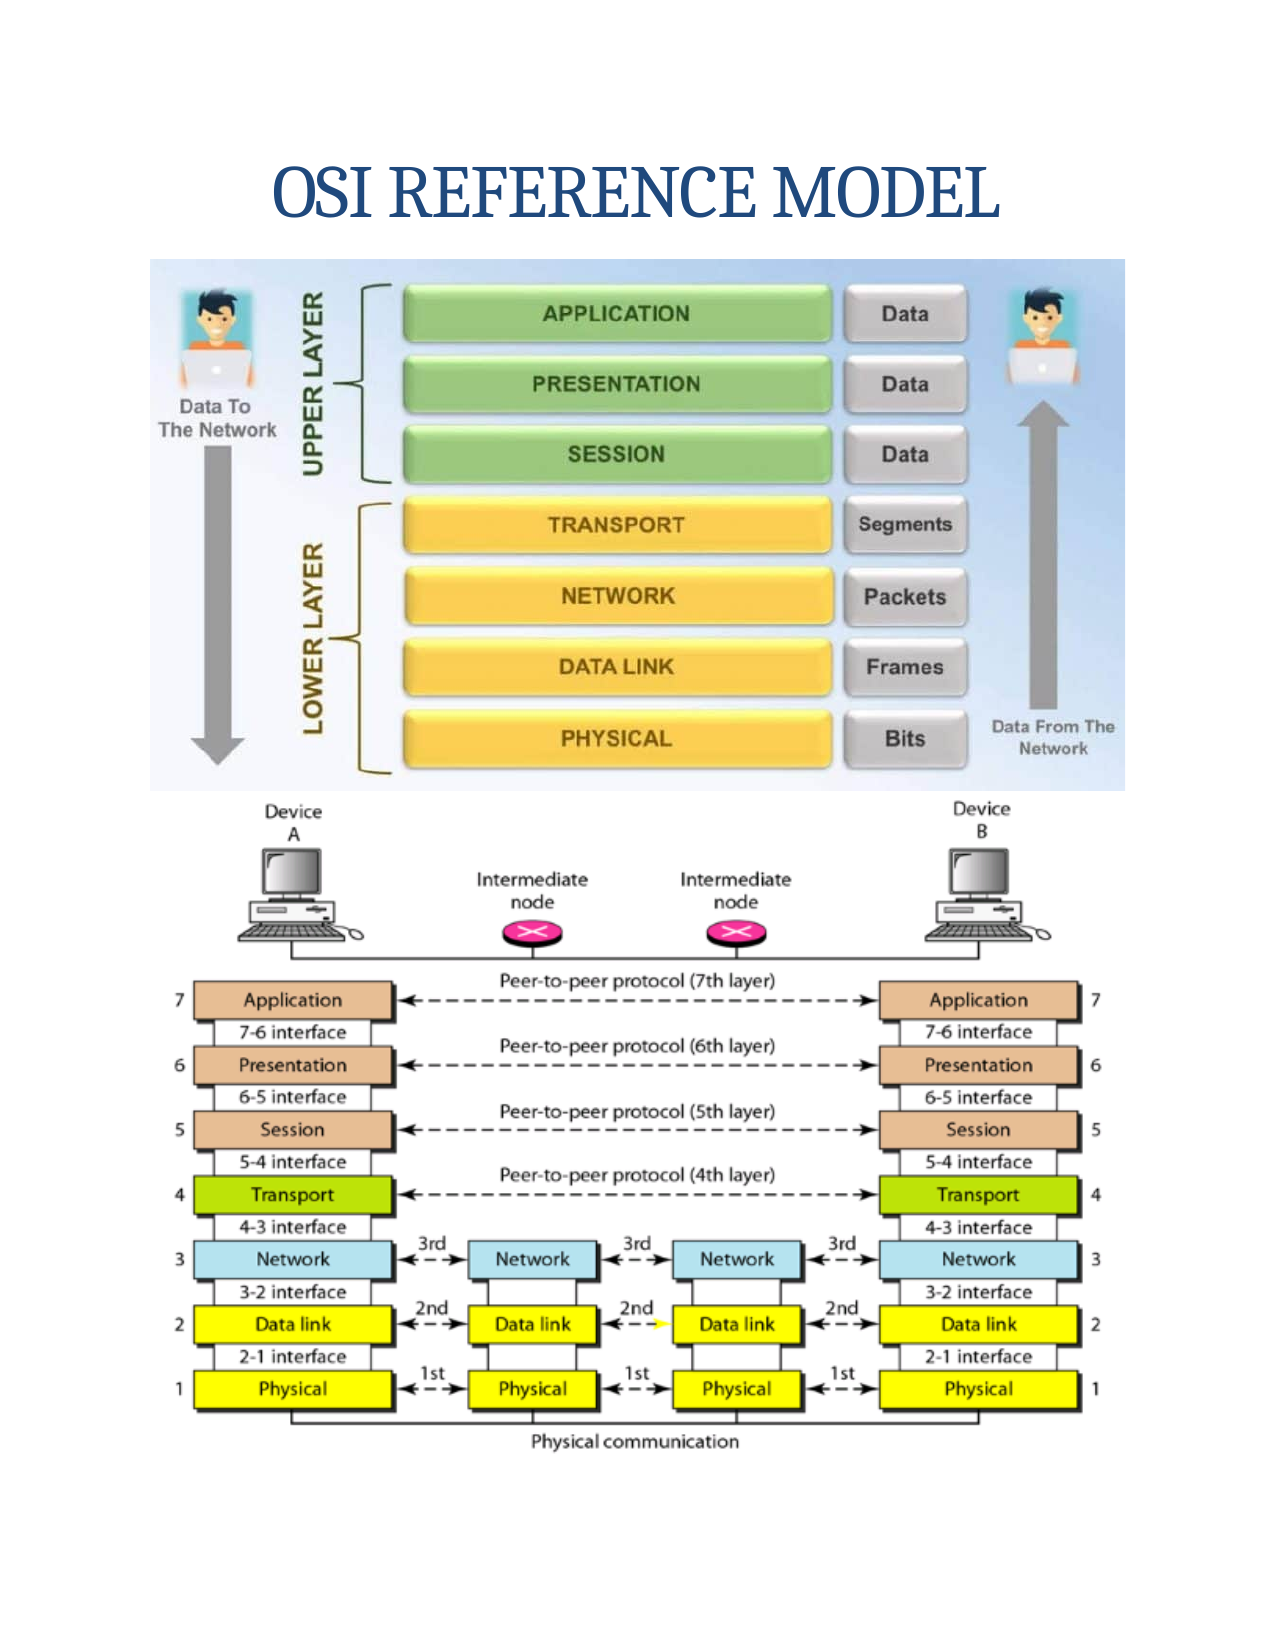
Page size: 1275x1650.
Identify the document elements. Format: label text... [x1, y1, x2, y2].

text OSI Reference Model [150, 150, 1125, 236]
picture [150, 259, 1125, 791]
picture [167, 793, 1108, 1455]
